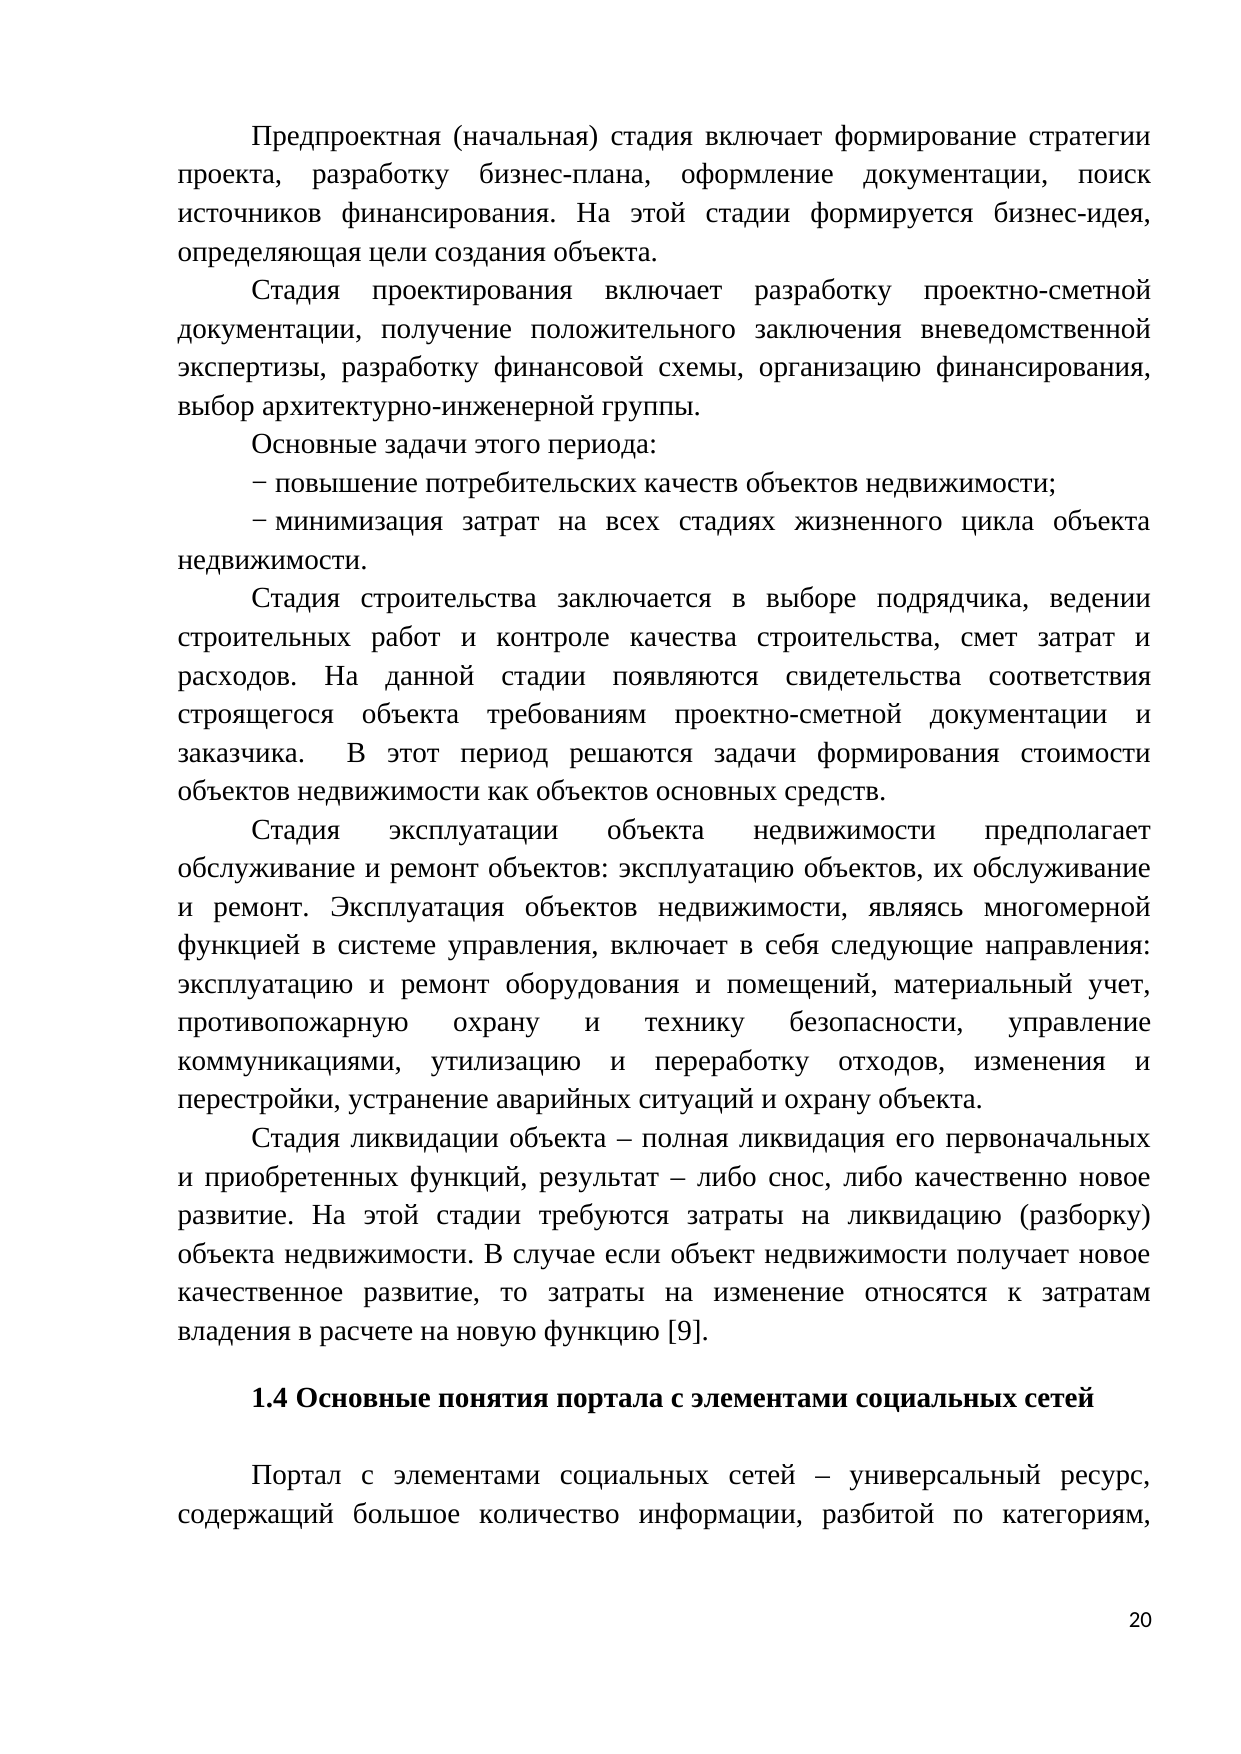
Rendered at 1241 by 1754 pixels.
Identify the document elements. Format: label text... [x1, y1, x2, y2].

text минимизация затрат на всех стадиях жизненного цикла объекта недвижимости. [177, 503, 1152, 576]
text Стадия ликвидации объекта – полная ликвидация его первоначальных и приобретенных функций, результат – либо снос, либо качественно новое развитие. На этой стадии требуются затраты на ликвидацию (разборку) объекта недвижимости. В случае если объект недвижимости получает новое качественное развитие, то затраты на изменение относятся к затратам владения в расчете на новую функцию [9]. [177, 1120, 1152, 1346]
text Стадия проектирования включает разработку проектно-сметной документации, получение положительного заключения вневедомственной экспертизы, разработку финансовой схемы, организацию финансирования, выбор архитектурно-инженерной группы. [177, 272, 1152, 421]
text Предпроектная (начальная) стадия включает формирование стратегии проекта, разработку бизнес-плана, оформление документации, поиск источников финансирования. На этой стадии формируется бизнес-идея, определяющая цели создания объекта. [177, 118, 1152, 267]
text Основные понятия портала с элементами социальных сетей [251, 1380, 1152, 1414]
text повышение потребительских качеств объектов недвижимости; [177, 465, 1152, 498]
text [177, 1457, 1152, 1529]
text Стадия эксплуатации объекта недвижимости предполагает обслуживание и ремонт объектов: эксплуатацию объектов, их обслуживание и ремонт. Эксплуатация объектов недвижимости, являясь многомерной функцией в системе управления, включает в себя следующие направления: эксплуатацию и ремонт оборудования и помещений, материальный учет, противопожарную охрану и технику безопасности, управление коммуникациями, утилизацию и переработку отходов, изменения и перестройки, устранение аварийных ситуаций и охрану объекта. [177, 812, 1152, 1115]
text Основные задачи этого периода: [177, 426, 1152, 460]
text Стадия строительства заключается в выборе подрядчика, ведении строительных работ и контроле качества строительства, смет затрат и расходов. На данной стадии появляются свидетельства соответствия строящегося объекта требованиям проектно-сметной документации и заказчика. В этот период решаются задачи формирования стоимости объектов недвижимости как объектов основных средств. [177, 581, 1152, 807]
